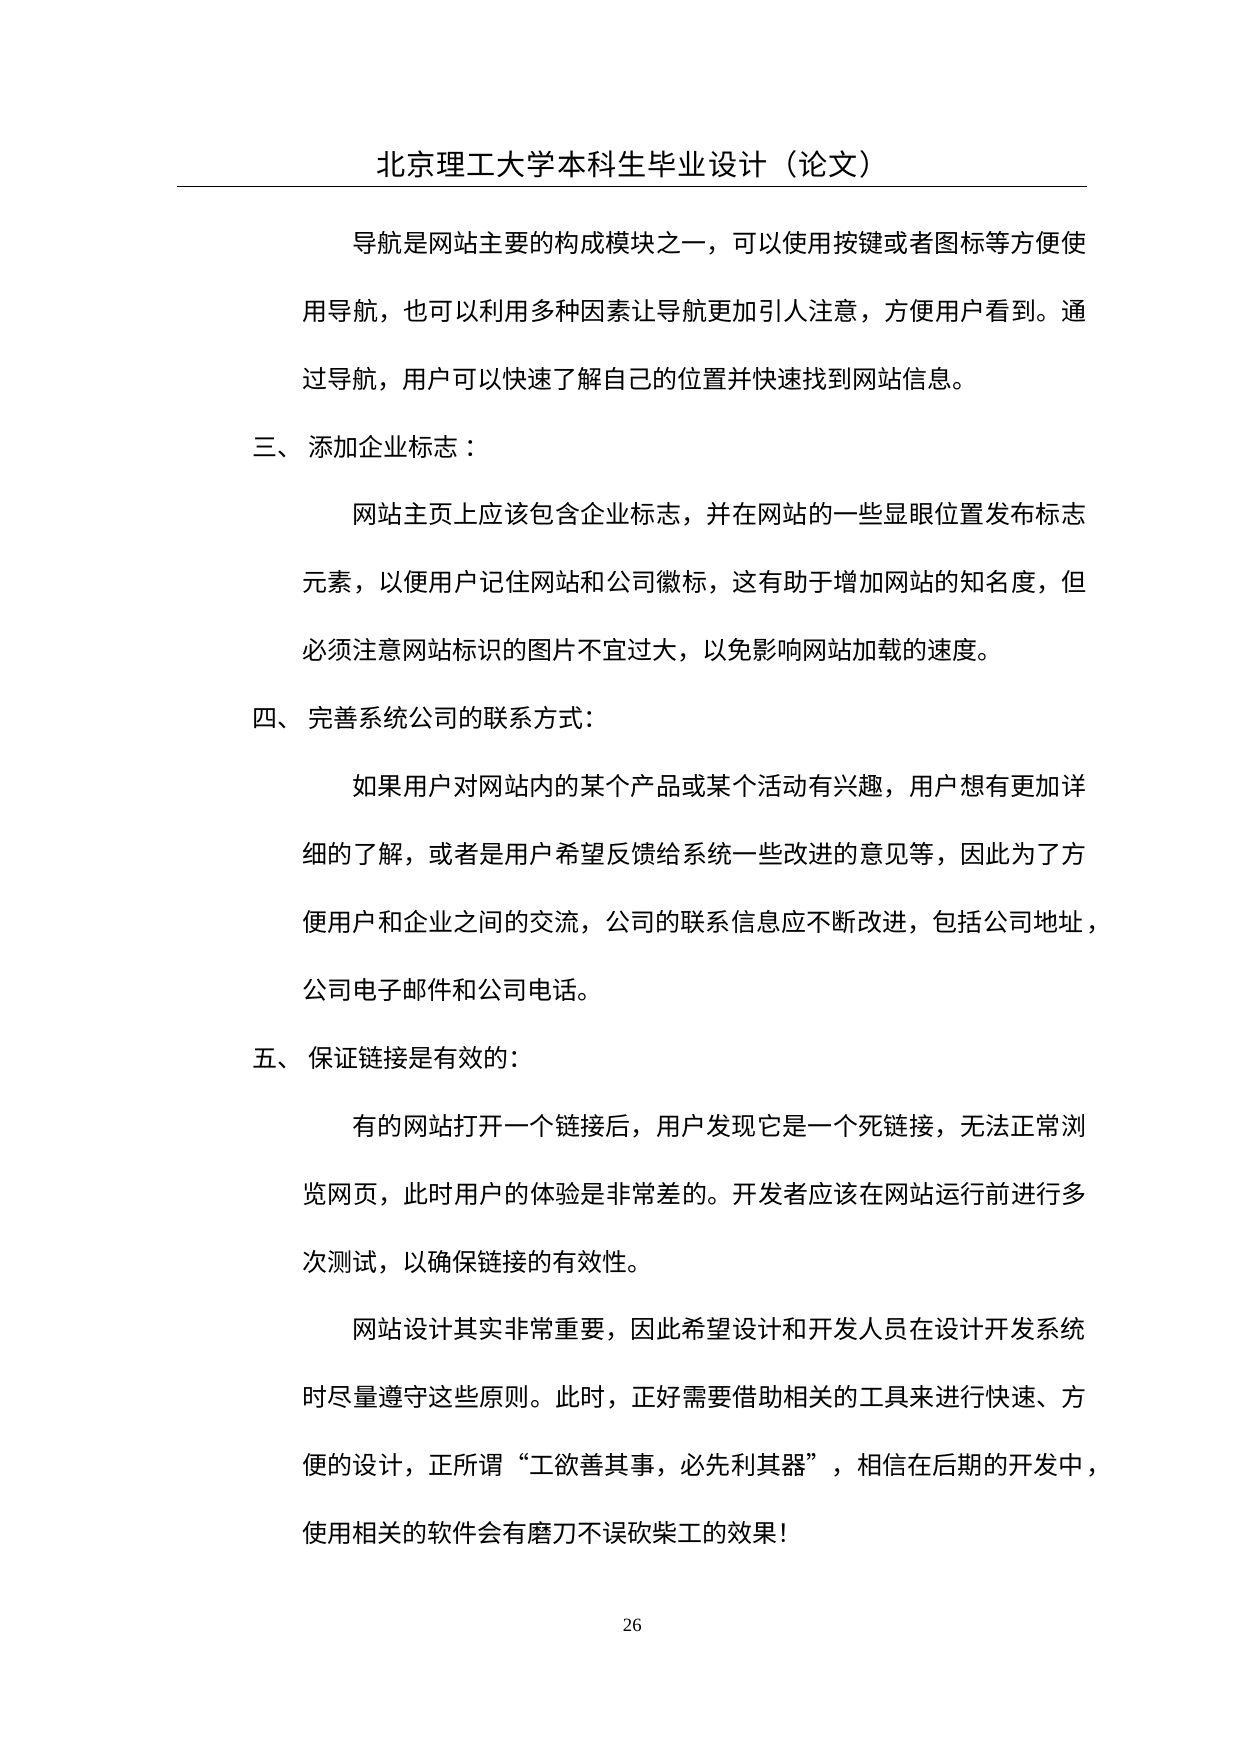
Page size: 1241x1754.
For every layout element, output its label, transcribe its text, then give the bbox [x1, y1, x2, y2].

list 网站主页上应该包含企业标志，并在网站的一些显眼位置发布标志元素，以便用户记住网站和公司徽标，这有助于增加网站的知名度，但必须注意网站标识的图片不宜过大，以免影响网站加载的速度。 [302, 479, 1087, 683]
list 完善系统公司的联系方式： [252, 683, 1087, 751]
list 网站设计其实非常重要，因此希望设计和开发人员在设计开发系统时尽量遵守这些原则。此时，正好需要借助相关的工具来进行快速、方便的设计，正所谓“工欲善其事，必先利其器”，相信在后期的开发中，使用相关的软件会有磨刀不误砍柴工的效果！ [302, 1294, 1087, 1566]
list 导航是网站主要的构成模块之一，可以使用按键或者图标等方便使用导航，也可以利用多种因素让导航更加引人注意，方便用户看到。通过导航，用户可以快速了解自己的位置并快速找到网站信息。 [302, 207, 1087, 411]
list 保证链接是有效的： [252, 1022, 1087, 1090]
list 有的网站打开一个链接后，用户发现它是一个死链接，无法正常浏览网页，此时用户的体验是非常差的。开发者应该在网站运行前进行多次测试，以确保链接的有效性。 [302, 1090, 1087, 1294]
list 如果用户对网站内的某个产品或某个活动有兴趣，用户想有更加详细的了解，或者是用户希望反馈给系统一些改进的意见等，因此为了方便用户和企业之间的交流，公司的联系信息应不断改进，包括公司地址，公司电子邮件和公司电话。 [302, 751, 1087, 1022]
list 添加企业标志 ： [252, 411, 1087, 479]
